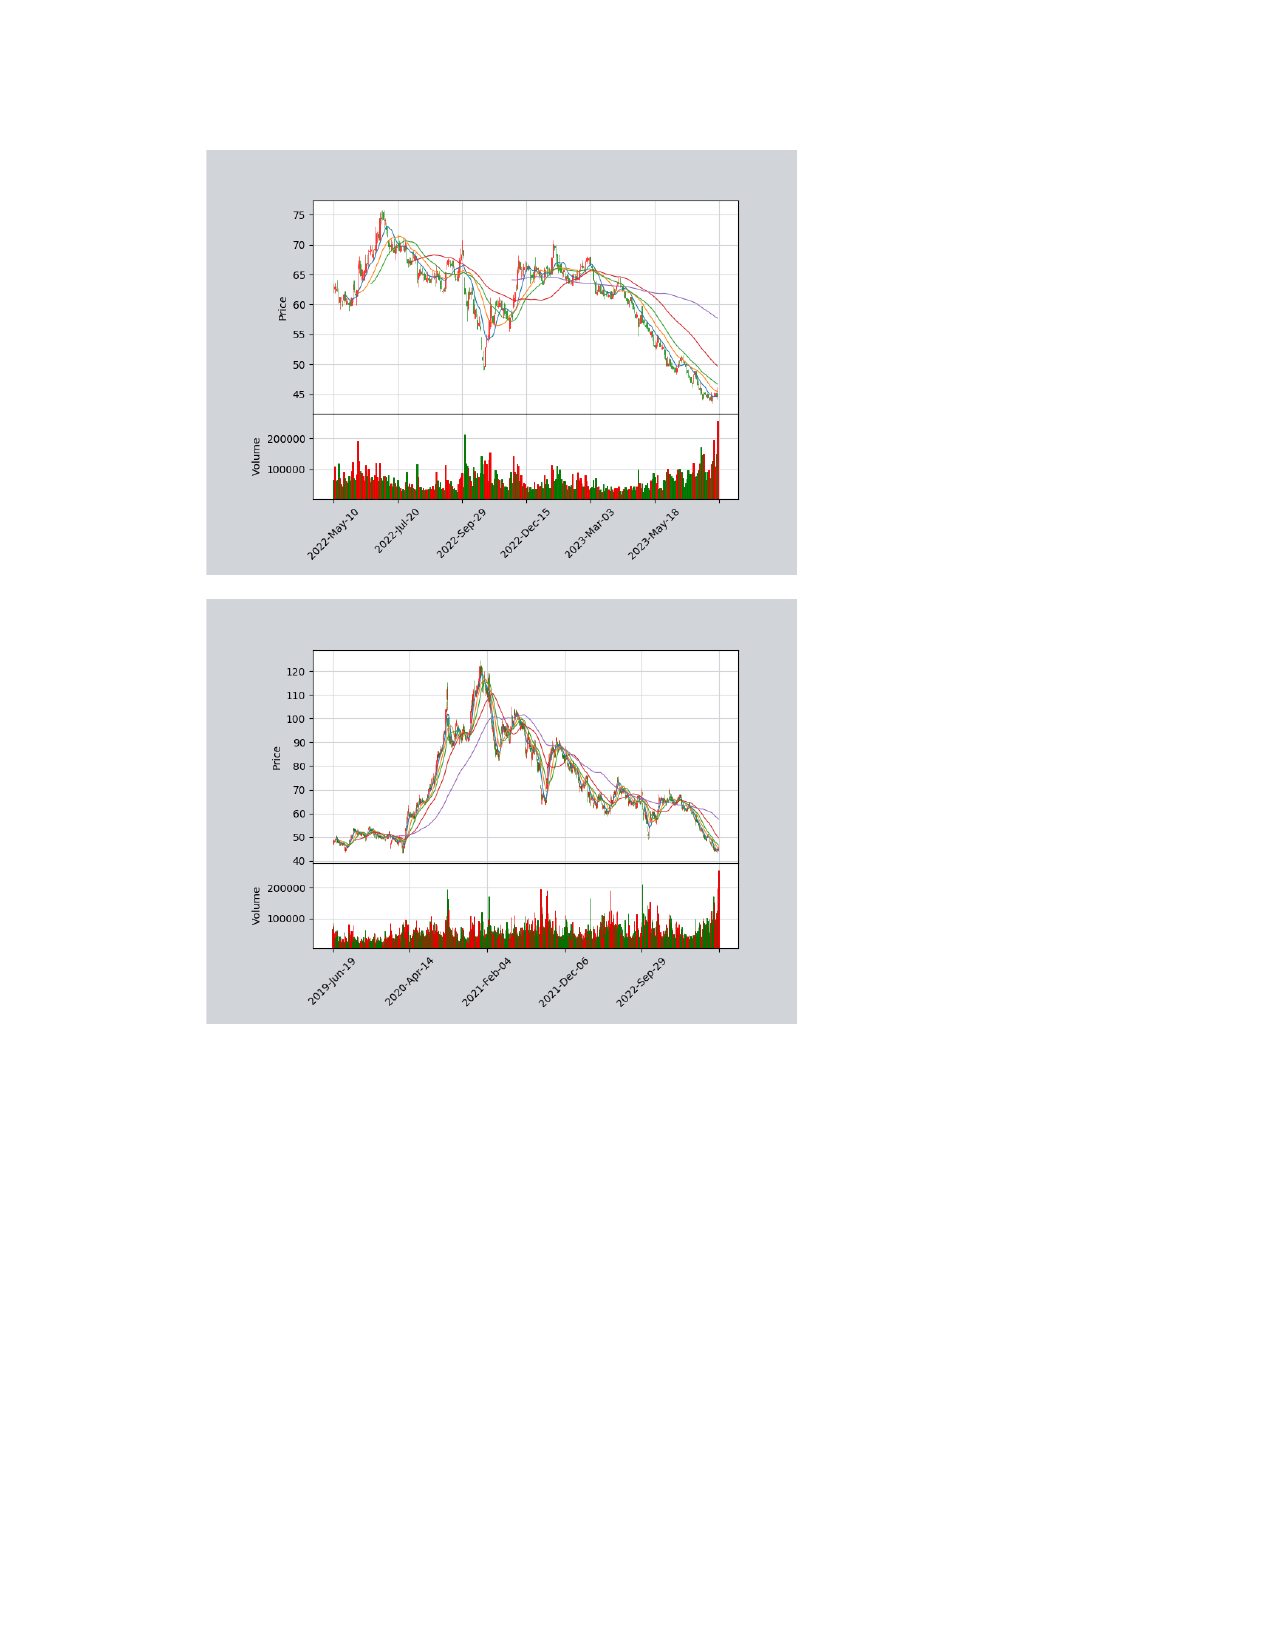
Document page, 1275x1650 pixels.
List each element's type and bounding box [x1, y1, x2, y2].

picture [206, 150, 797, 575]
picture [206, 599, 797, 1024]
